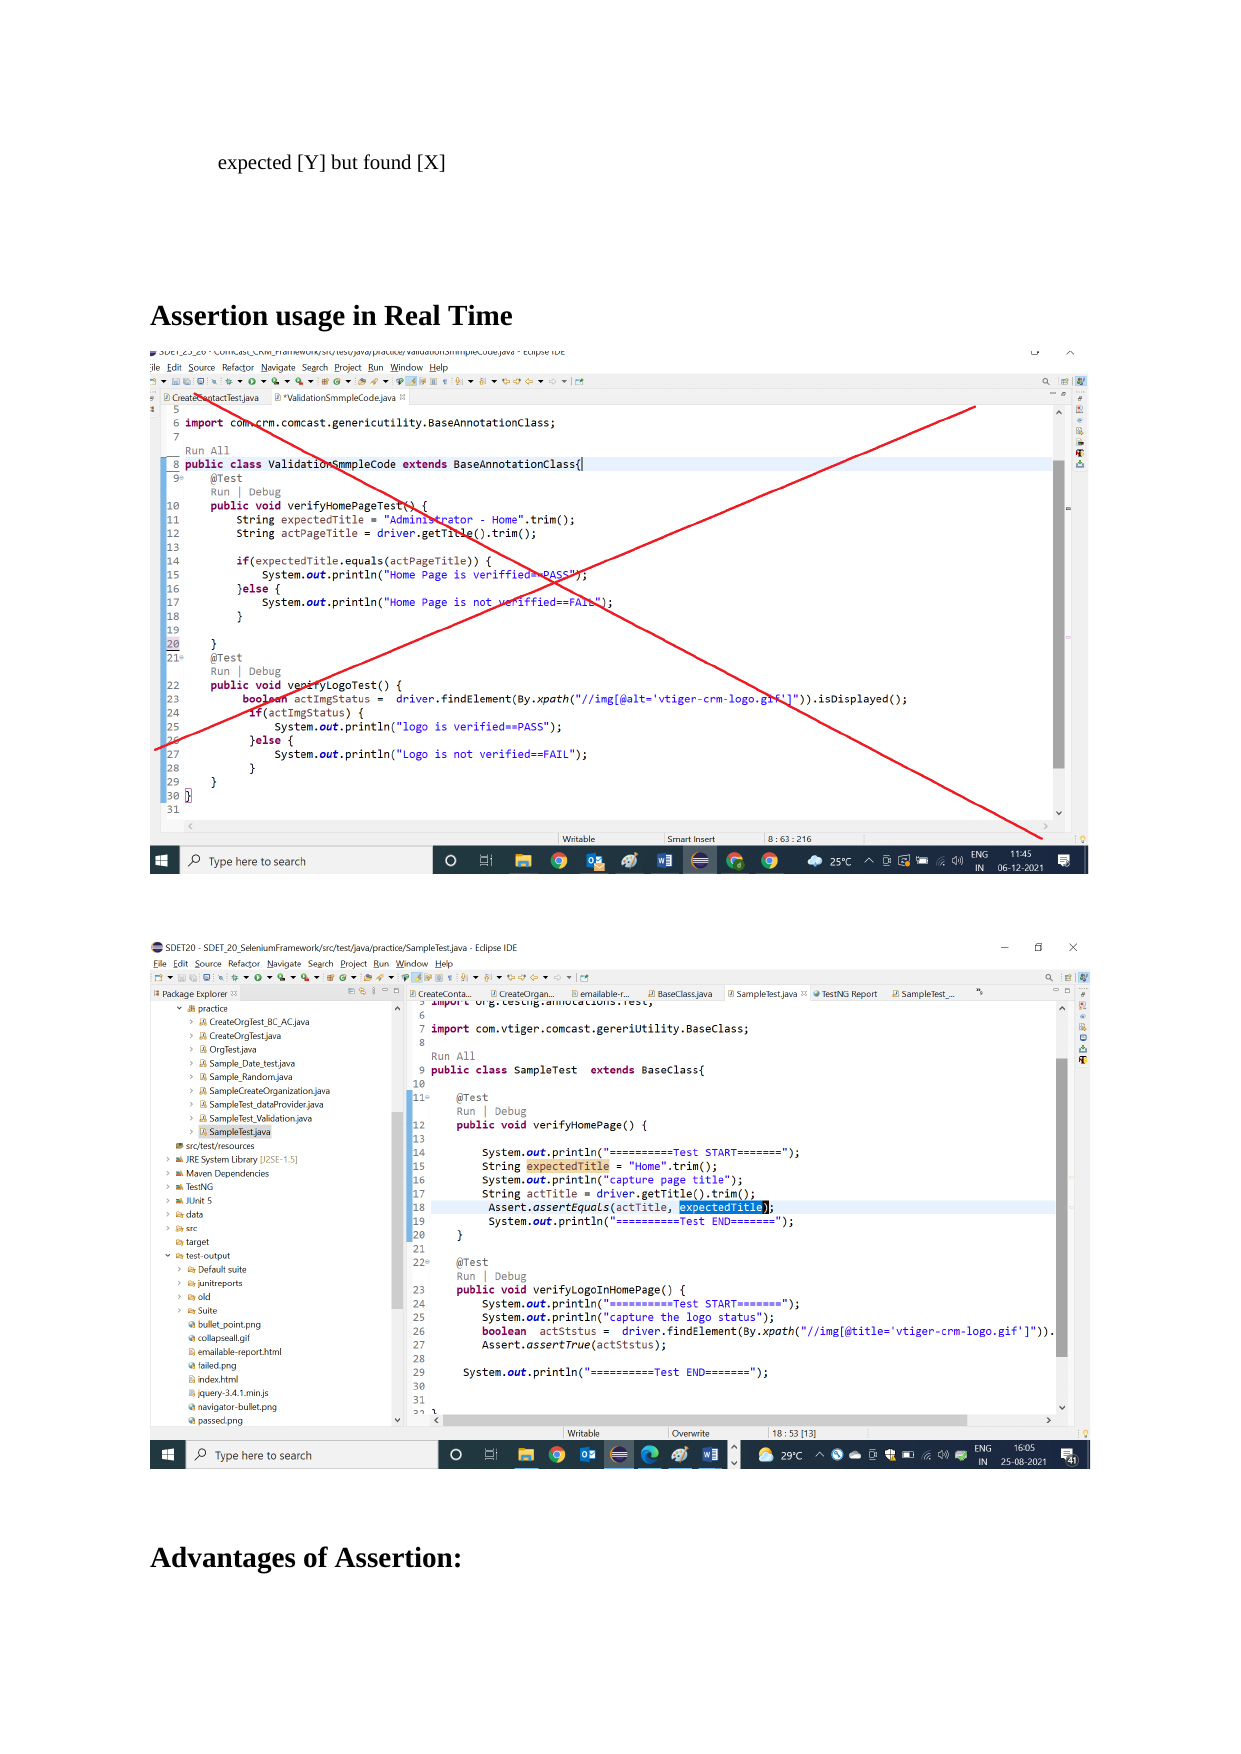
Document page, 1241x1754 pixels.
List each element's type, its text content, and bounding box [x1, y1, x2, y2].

text Advantages of Assertion: [150, 1540, 1090, 1574]
picture [150, 351, 1089, 874]
text Assertion usage in Real Time [150, 298, 1090, 332]
picture [150, 939, 1091, 1469]
text expected [Y] but found [X] [150, 150, 1090, 174]
